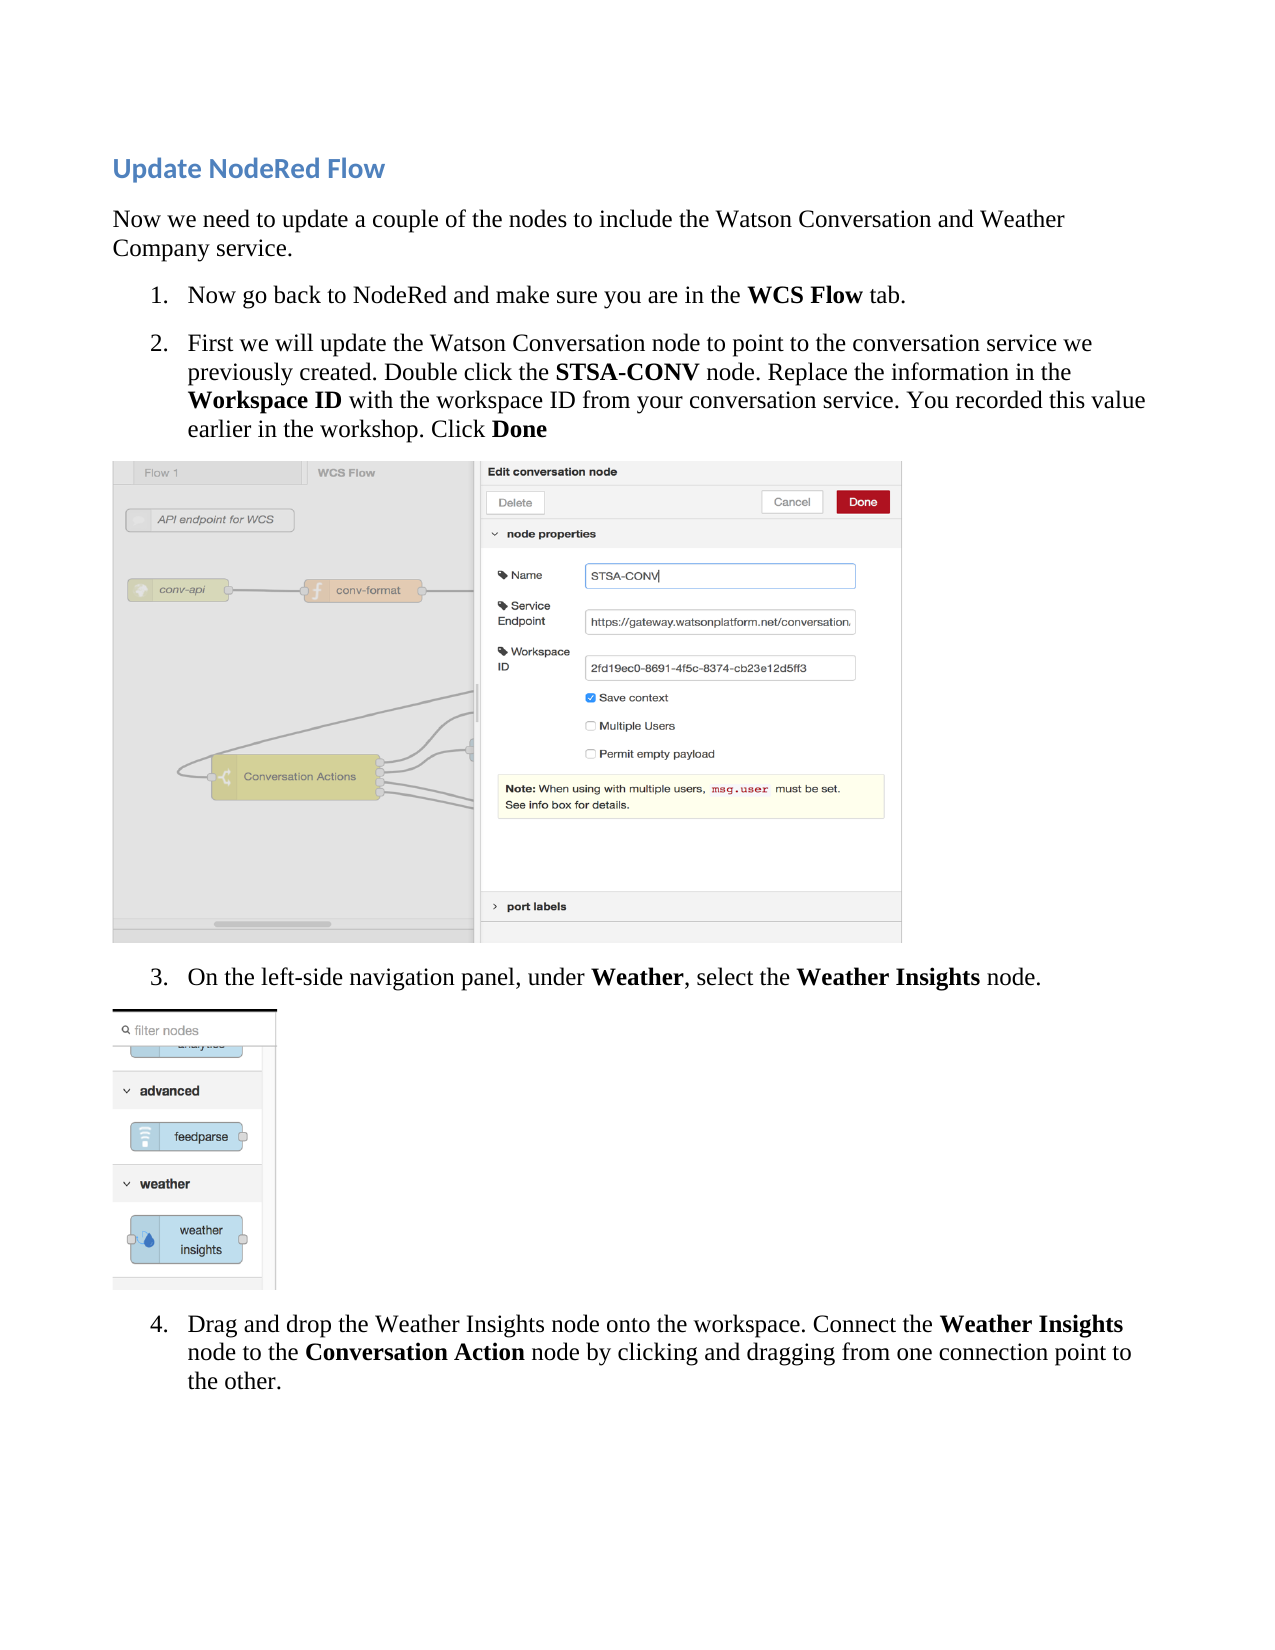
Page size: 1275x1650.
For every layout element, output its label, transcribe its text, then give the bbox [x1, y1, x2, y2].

picture [112, 1009, 278, 1290]
list On the left-side navigation panel, under Weather, select the Weather Insights node. [150, 962, 1162, 991]
list First we will update the Watson Conversation node to point to the conversation service we previously created. Double click the STSA-CONV node. Replace the information in the Workspace ID with the workspace ID from your conversation service. You recorded this value earlier in the workshop. Click Done [150, 328, 1162, 443]
list Now go back to NodeRed and make sure you are in the WCS Flow tab. [150, 281, 1162, 309]
picture [112, 461, 903, 943]
subtitle Update NodeRed Flow [112, 150, 1162, 186]
text Now we need to update a couple of the nodes to include the Watson Conversation and Weather Company service. [112, 204, 1162, 262]
list Drag and drop the Weather Insights node onto the workspace. Connect the Weather Insights node to the Conversation Action node by clicking and dragging from one connection point to the other. [150, 1309, 1162, 1395]
